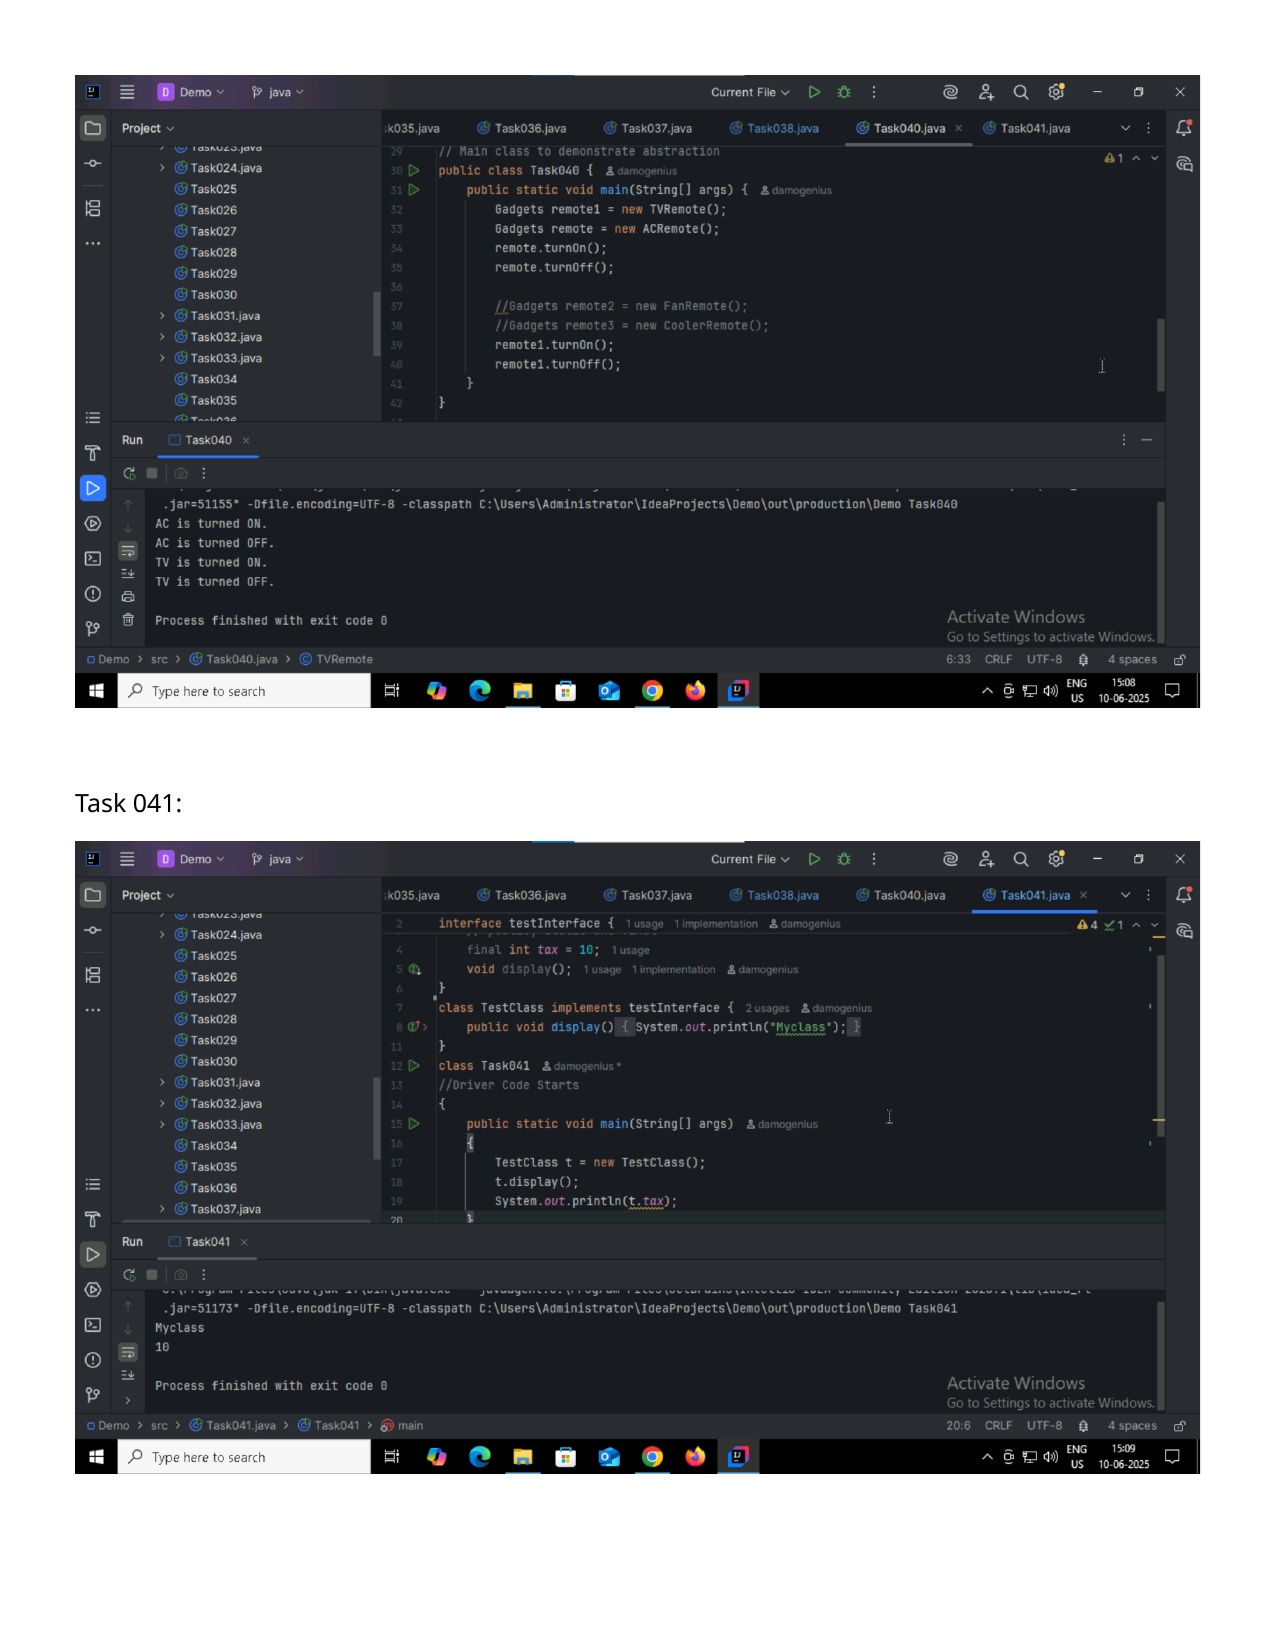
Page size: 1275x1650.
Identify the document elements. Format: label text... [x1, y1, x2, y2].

picture [75, 841, 1200, 1474]
text Task 041: [75, 785, 1200, 819]
picture [75, 75, 1200, 708]
